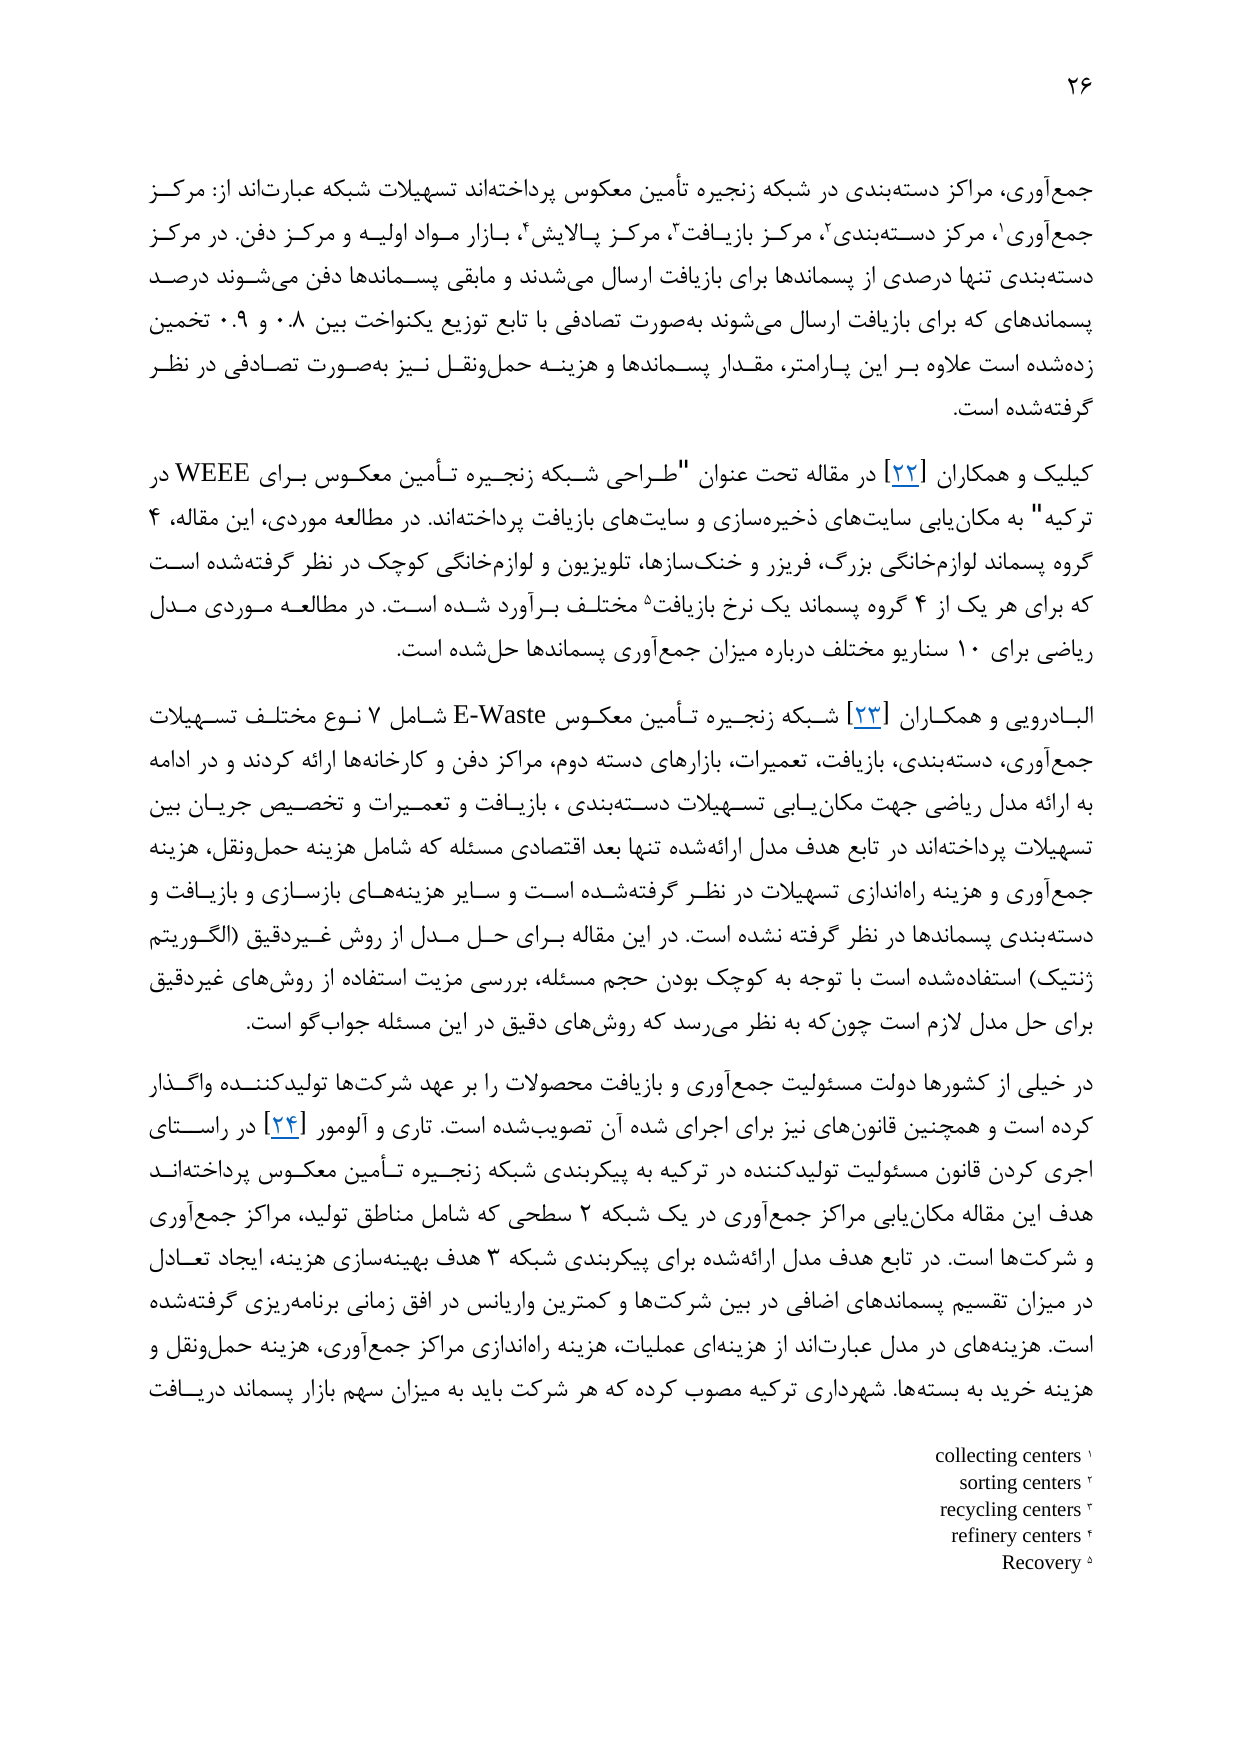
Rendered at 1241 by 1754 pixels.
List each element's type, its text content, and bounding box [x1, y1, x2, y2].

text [148, 1071, 1093, 1406]
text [148, 177, 1093, 425]
text البادرویی و همکاران [23] شبکه زنجیره تأمین معکوس E-Waste شامل 7 نوع مختلف تسهیلات جمع‌آوری، دسته‌بندی، بازیافت، تعمیرات، بازارهای دسته دوم، مراکز دفن و کارخانه‌ها ارائه کردند و در ادامه به ارائه مدل ریاضی جهت مکان‌یابی تسهیلات دسته‌بندی ، بازیافت و تعمیرات و تخصیص جریان بین تسهیلات پرداخته‌اند در تابع هدف مدل ارائه‌شده تنها بعد اقتصادی مسئله که شامل هزینه حمل‌ونقل، هزینه جمع‌آوری و هزینه راه‌اندازی تسهیلات در نظر گرفته‌شده است و سایر هزینه‌های بازسازی و بازیافت و دسته‌بندی پسماندها در نظر گرفته نشده است. در این مقاله برای حل مدل از روش غیردقیق (الگوریتم ژنتیک) استفاده‌شده است با توجه به کوچک بودن حجم مسئله، بررسی مزیت استفاده از روش‌های غیردقیق برای حل مدل لازم است چون‌که به نظر می‌رسد که روش‌های دقیق در این مسئله جواب‌گو است. [148, 698, 1093, 1039]
text کیلیک و همکاران [22] در مقاله تحت عنوان "طراحی شبکه زنجیره تأمین معکوس برای WEEE در ترکیه" به مکان‌یابی سایت‌های ذخیره‌سازی و سایت‌های بازیافت پرداخته‌اند. در مطالعه موردی، این مقاله، 4 گروه پسماند لوازم‌خانگی بزرگ، فریزر و خنک‌سازها، تلویزیون و لوازم‌خانگی کوچک در نظر گرفته‌شده است که برای هر یک از 4 گروه پسماند یک نرخ بازیافت مختلف برآورد شده است. در مطالعه موردی مدل ریاضی برای 10 سناریو مختلف درباره میزان جمع‌آوری پسماندها حل‌شده است. [148, 456, 1093, 667]
